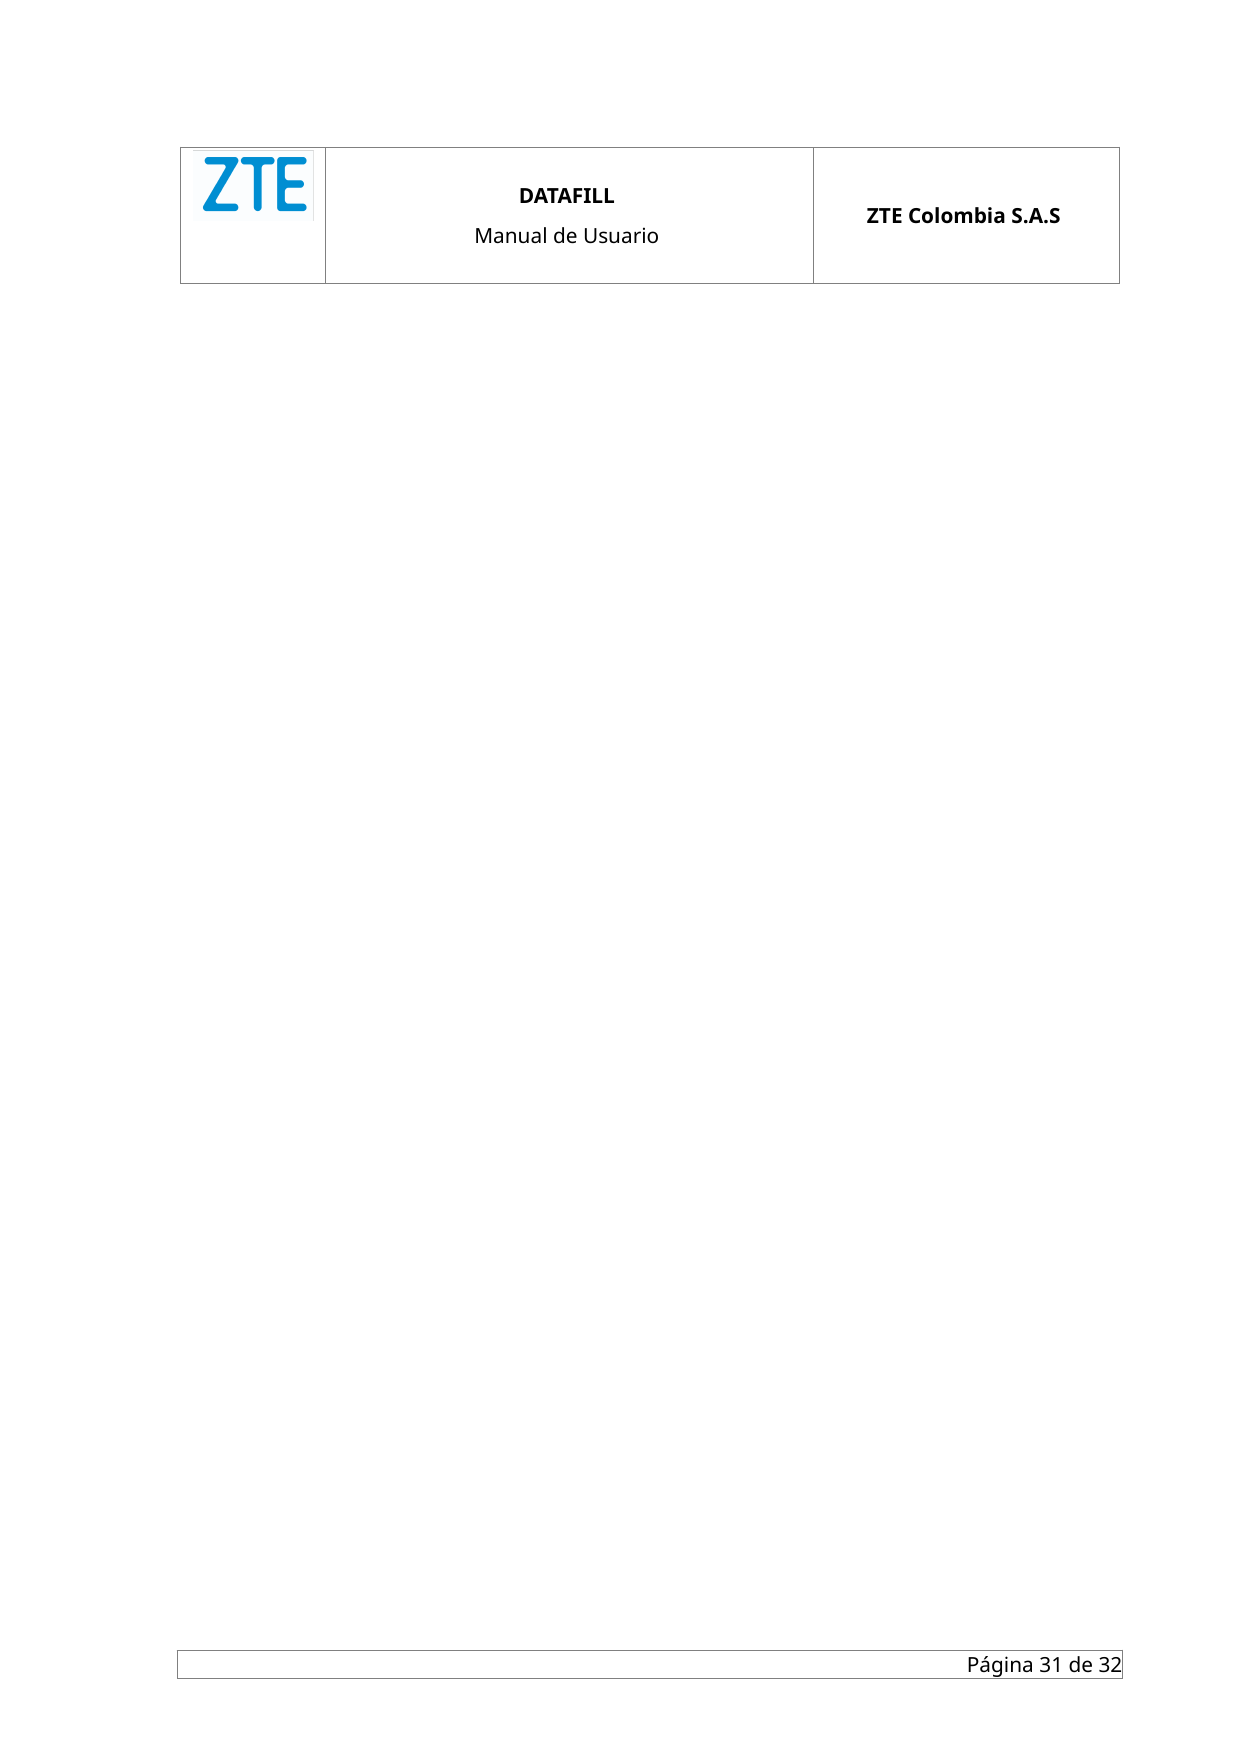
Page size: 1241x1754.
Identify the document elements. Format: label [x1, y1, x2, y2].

picture [193, 150, 314, 221]
